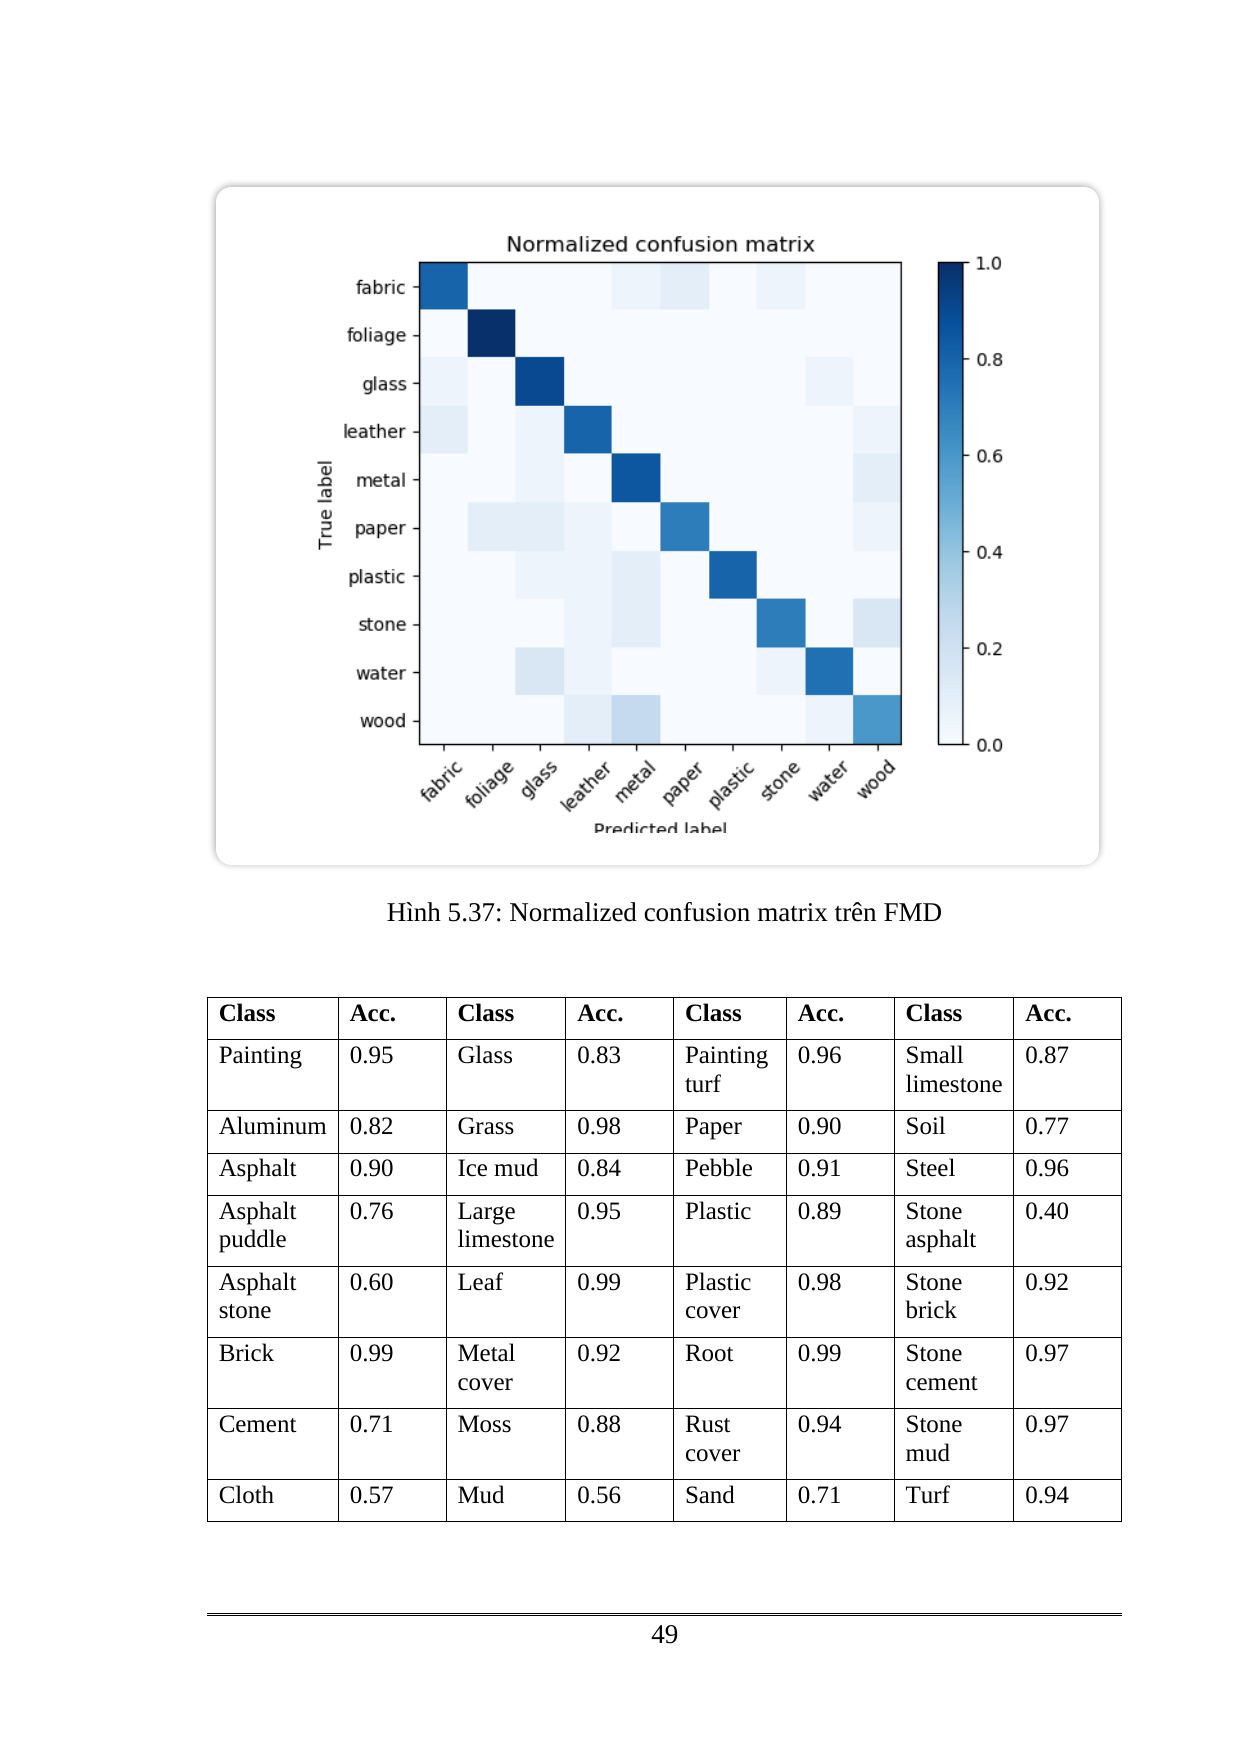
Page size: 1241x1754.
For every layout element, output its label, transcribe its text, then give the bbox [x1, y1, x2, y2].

table_header Class [208, 998, 338, 1039]
table_cell Asphalt stone [208, 1267, 338, 1337]
table_cell Moss [447, 1409, 565, 1479]
table_cell 0.84 [566, 1154, 673, 1195]
table_header Class [447, 998, 565, 1039]
table_cell Sand [674, 1480, 786, 1521]
table_cell Paper [674, 1111, 786, 1152]
table_cell Mud [447, 1480, 565, 1521]
table_cell Stone brick [895, 1267, 1013, 1337]
table_cell Painting turf [674, 1040, 786, 1110]
table_cell 0.95 [566, 1196, 673, 1266]
table_header Acc. [566, 998, 673, 1039]
table_cell 0.71 [787, 1480, 894, 1521]
table_cell Plastic [674, 1196, 786, 1266]
table_cell Ice mud [447, 1154, 565, 1195]
table_header Acc. [1014, 998, 1121, 1039]
table_cell 0.87 [1014, 1040, 1121, 1110]
table_cell 0.57 [339, 1480, 446, 1521]
table_header Acc. [339, 998, 446, 1039]
table_cell Leaf [447, 1267, 565, 1337]
table_header Class [895, 998, 1013, 1039]
table_cell Small limestone [895, 1040, 1013, 1110]
table_cell Cement [208, 1409, 338, 1479]
table_cell 0.99 [787, 1338, 894, 1408]
table_cell 0.92 [566, 1338, 673, 1408]
table_cell 0.92 [1014, 1267, 1121, 1337]
table_cell 0.76 [339, 1196, 446, 1266]
table_cell Aluminum [208, 1111, 338, 1152]
table_cell Cloth [208, 1480, 338, 1521]
table_cell 0.94 [787, 1409, 894, 1479]
table_cell 0.83 [566, 1040, 673, 1110]
table_cell 0.60 [339, 1267, 446, 1337]
table_cell Root [674, 1338, 786, 1408]
table_cell 0.89 [787, 1196, 894, 1266]
table_cell 0.95 [339, 1040, 446, 1110]
table_header Acc. [787, 998, 894, 1039]
table_cell Glass [447, 1040, 565, 1110]
table_cell 0.77 [1014, 1111, 1121, 1152]
table_cell 0.88 [566, 1409, 673, 1479]
table_cell 0.97 [1014, 1338, 1121, 1408]
table_cell 0.56 [566, 1480, 673, 1521]
table_cell Steel [895, 1154, 1013, 1195]
table_cell 0.99 [566, 1267, 673, 1337]
table_cell Painting [208, 1040, 338, 1110]
table_cell Stone mud [895, 1409, 1013, 1479]
table_cell Plastic cover [674, 1267, 786, 1337]
table_cell 0.96 [787, 1040, 894, 1110]
table_cell 0.98 [787, 1267, 894, 1337]
table_cell Turf [895, 1480, 1013, 1521]
table_cell 0.96 [1014, 1154, 1121, 1195]
picture [247, 218, 1068, 833]
table_cell Brick [208, 1338, 338, 1408]
table_cell 0.97 [1014, 1409, 1121, 1479]
table_cell 0.91 [787, 1154, 894, 1195]
table_cell Asphalt puddle [208, 1196, 338, 1266]
table_cell Metal cover [447, 1338, 565, 1408]
table_cell Pebble [674, 1154, 786, 1195]
table_cell 0.98 [566, 1111, 673, 1152]
table_cell Stone asphalt [895, 1196, 1013, 1266]
table_cell 0.71 [339, 1409, 446, 1479]
table_cell 0.40 [1014, 1196, 1121, 1266]
table_cell Soil [895, 1111, 1013, 1152]
table_cell 0.99 [339, 1338, 446, 1408]
table_cell Large limestone [447, 1196, 565, 1266]
table_cell 0.94 [1014, 1480, 1121, 1521]
table_cell Stone cement [895, 1338, 1013, 1408]
table_cell 0.90 [787, 1111, 894, 1152]
table_cell 0.82 [339, 1111, 446, 1152]
table_cell Rust cover [674, 1409, 786, 1479]
table_cell 0.90 [339, 1154, 446, 1195]
table_cell Grass [447, 1111, 565, 1152]
table_cell Asphalt [208, 1154, 338, 1195]
table_header Class [674, 998, 786, 1039]
